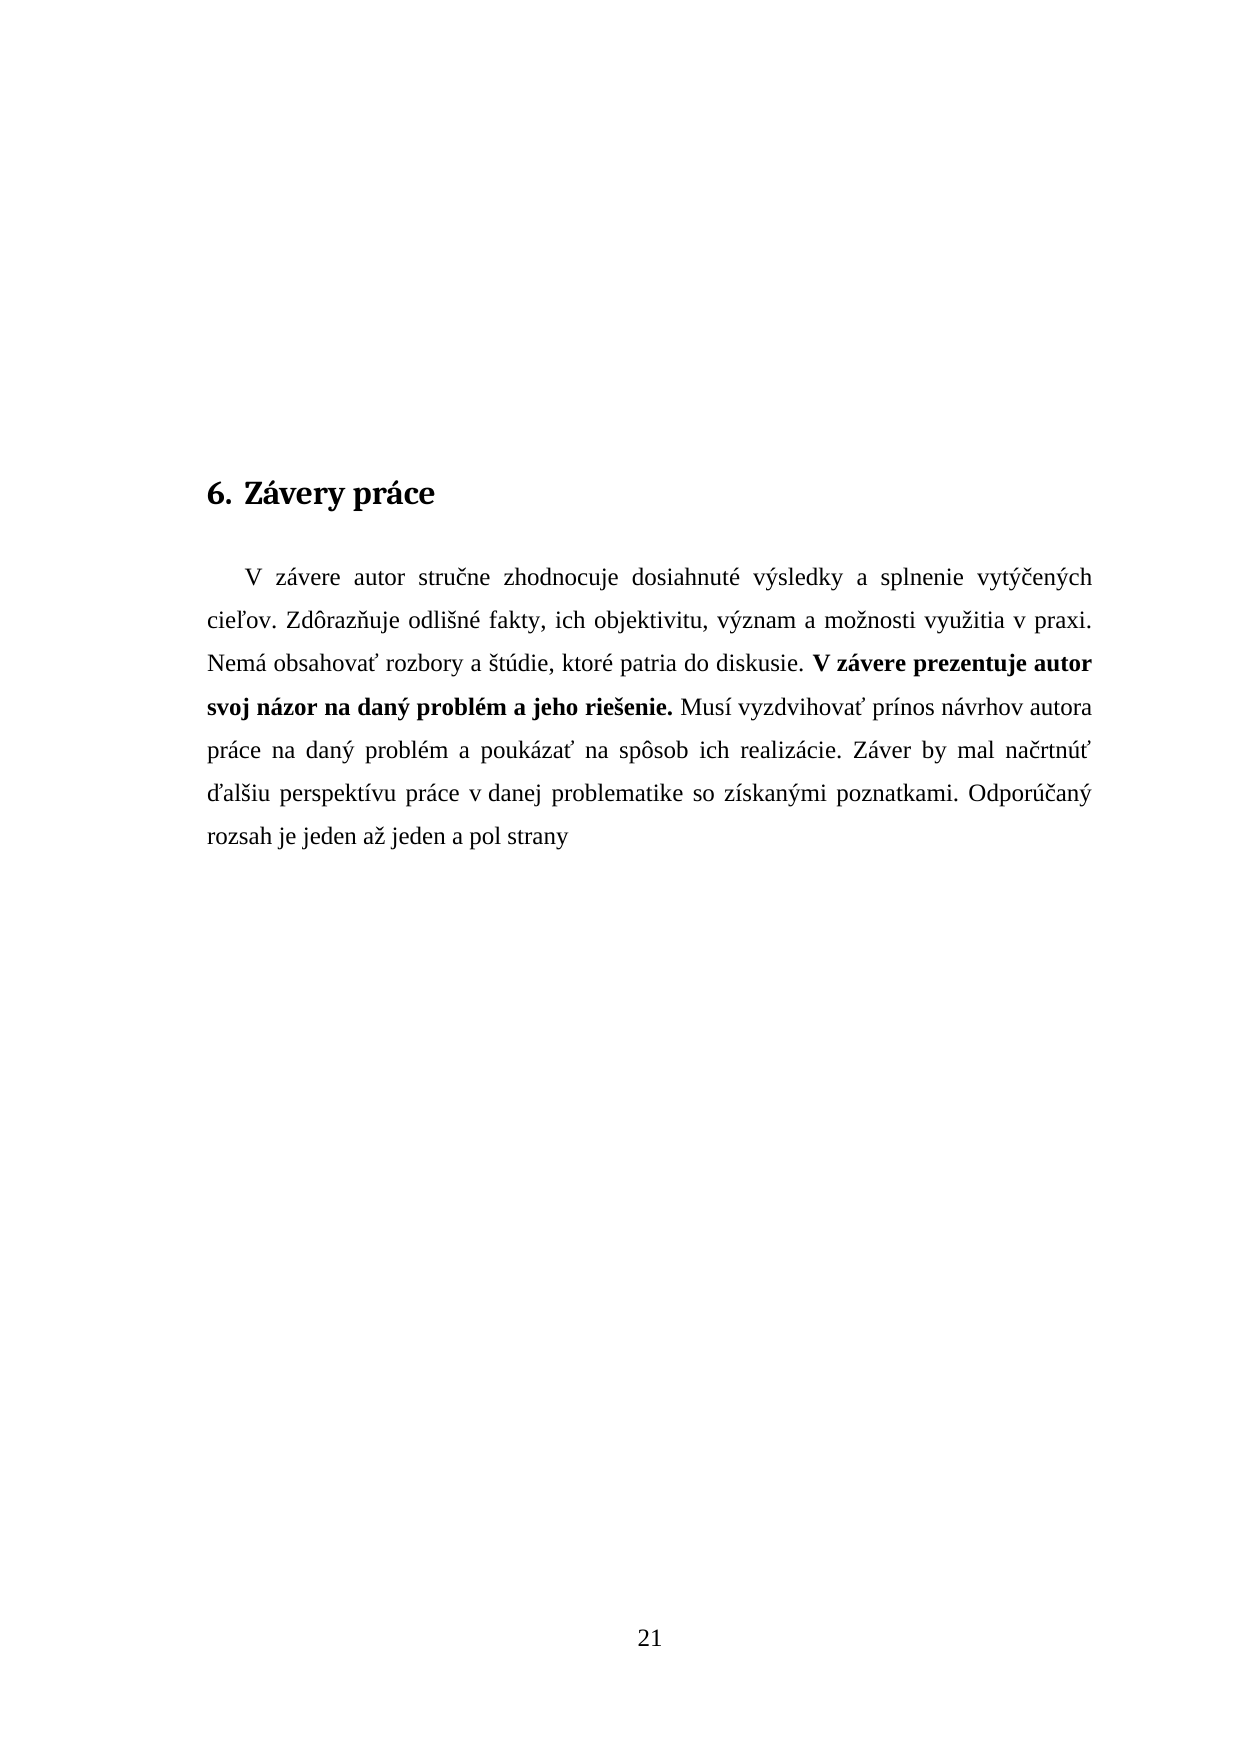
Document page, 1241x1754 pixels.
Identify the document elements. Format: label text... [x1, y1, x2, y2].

text V závere autor stručne zhodnocuje dosiahnuté výsledky a splnenie vytýčených cieľov. Zdôrazňuje odlišné fakty, ich objektivitu, význam a možnosti využitia v praxi. Nemá obsahovať rozbory a štúdie, ktoré patria do diskusie. V závere prezentuje autor svoj názor na daný problém a jeho riešenie. Musí vyzdvihovať prínos návrhov autora práce na daný problém a poukázať na spôsob ich realizácie. Záver by mal načrtnúť ďalšiu perspektívu práce v danej problematike so získanými poznatkami. Odporúčaný rozsah je jeden až jeden a pol strany [207, 562, 1092, 850]
subtitle Závery práce [207, 474, 1092, 513]
